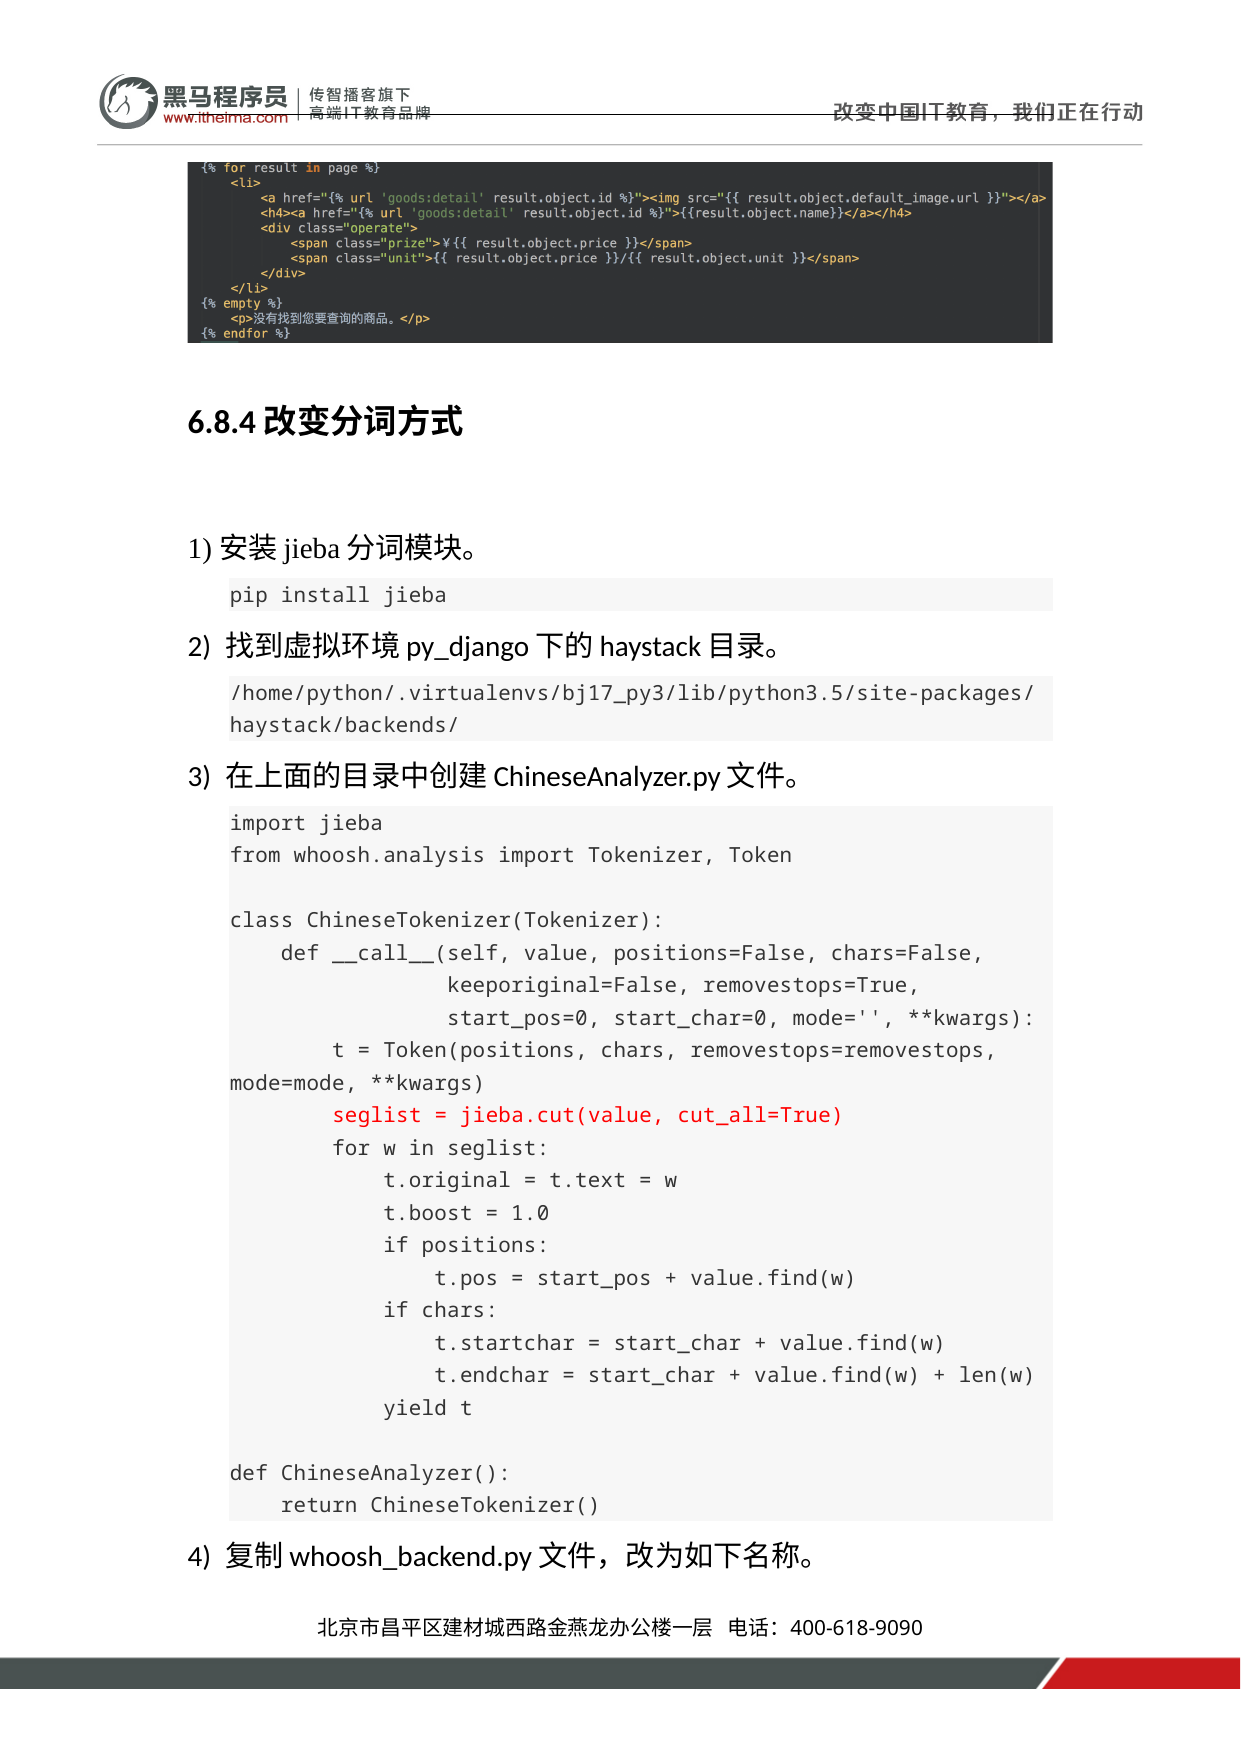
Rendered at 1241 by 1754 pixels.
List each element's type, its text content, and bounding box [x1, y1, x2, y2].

text yield t [229, 1391, 1053, 1423]
list 找到虚拟环境py_django下的haystack目录。 [187, 611, 1053, 676]
text for w in seglist: [229, 1131, 1053, 1163]
text t.original = t.text = w [229, 1163, 1053, 1196]
text t.endchar = start_char + value.find(w) + len(w) [229, 1358, 1053, 1391]
text def ChineseAnalyzer(): [229, 1456, 1053, 1488]
text /home/python/.virtualenvs/bj17_py3/lib/python3.5/site-packages/haystack/backends/ [229, 676, 1053, 741]
picture [187, 162, 1053, 343]
text def __call__(self, value, positions=False, chars=False, [229, 936, 1053, 968]
text start_pos=0, start_char=0, mode='', **kwargs): [229, 1001, 1053, 1033]
text class ChineseTokenizer(Tokenizer): [229, 903, 1053, 936]
text return ChineseTokenizer() [229, 1488, 1053, 1521]
picture [0, 1599, 1241, 1689]
text if chars: [229, 1293, 1053, 1326]
text t.startchar = start_char + value.find(w) [229, 1326, 1053, 1358]
text pip install jieba [229, 578, 1053, 611]
list 复制whoosh_backend.py文件，改为如下名称。 [187, 1521, 1053, 1586]
text from whoosh.analysis import Tokenizer, Token [229, 838, 1053, 871]
text t.pos = start_pos + value.find(w) [229, 1261, 1053, 1293]
text 1) 安装jieba分词模块。 [187, 513, 1053, 578]
text t = Token(positions, chars, removestops=removestops, mode=mode, **kwargs) [229, 1033, 1053, 1098]
subtitle 6.8.4 改变分词方式 [187, 386, 1053, 451]
text if positions: [229, 1228, 1053, 1261]
text import jieba [229, 806, 1053, 838]
text seglist = jieba.cut(value, cut_all=True) [229, 1098, 1053, 1131]
picture [0, 3, 1241, 153]
text t.boost = 1.0 [229, 1196, 1053, 1228]
list 在上面的目录中创建ChineseAnalyzer.py文件。 [187, 741, 1053, 806]
text keeporiginal=False, removestops=True, [229, 968, 1053, 1001]
